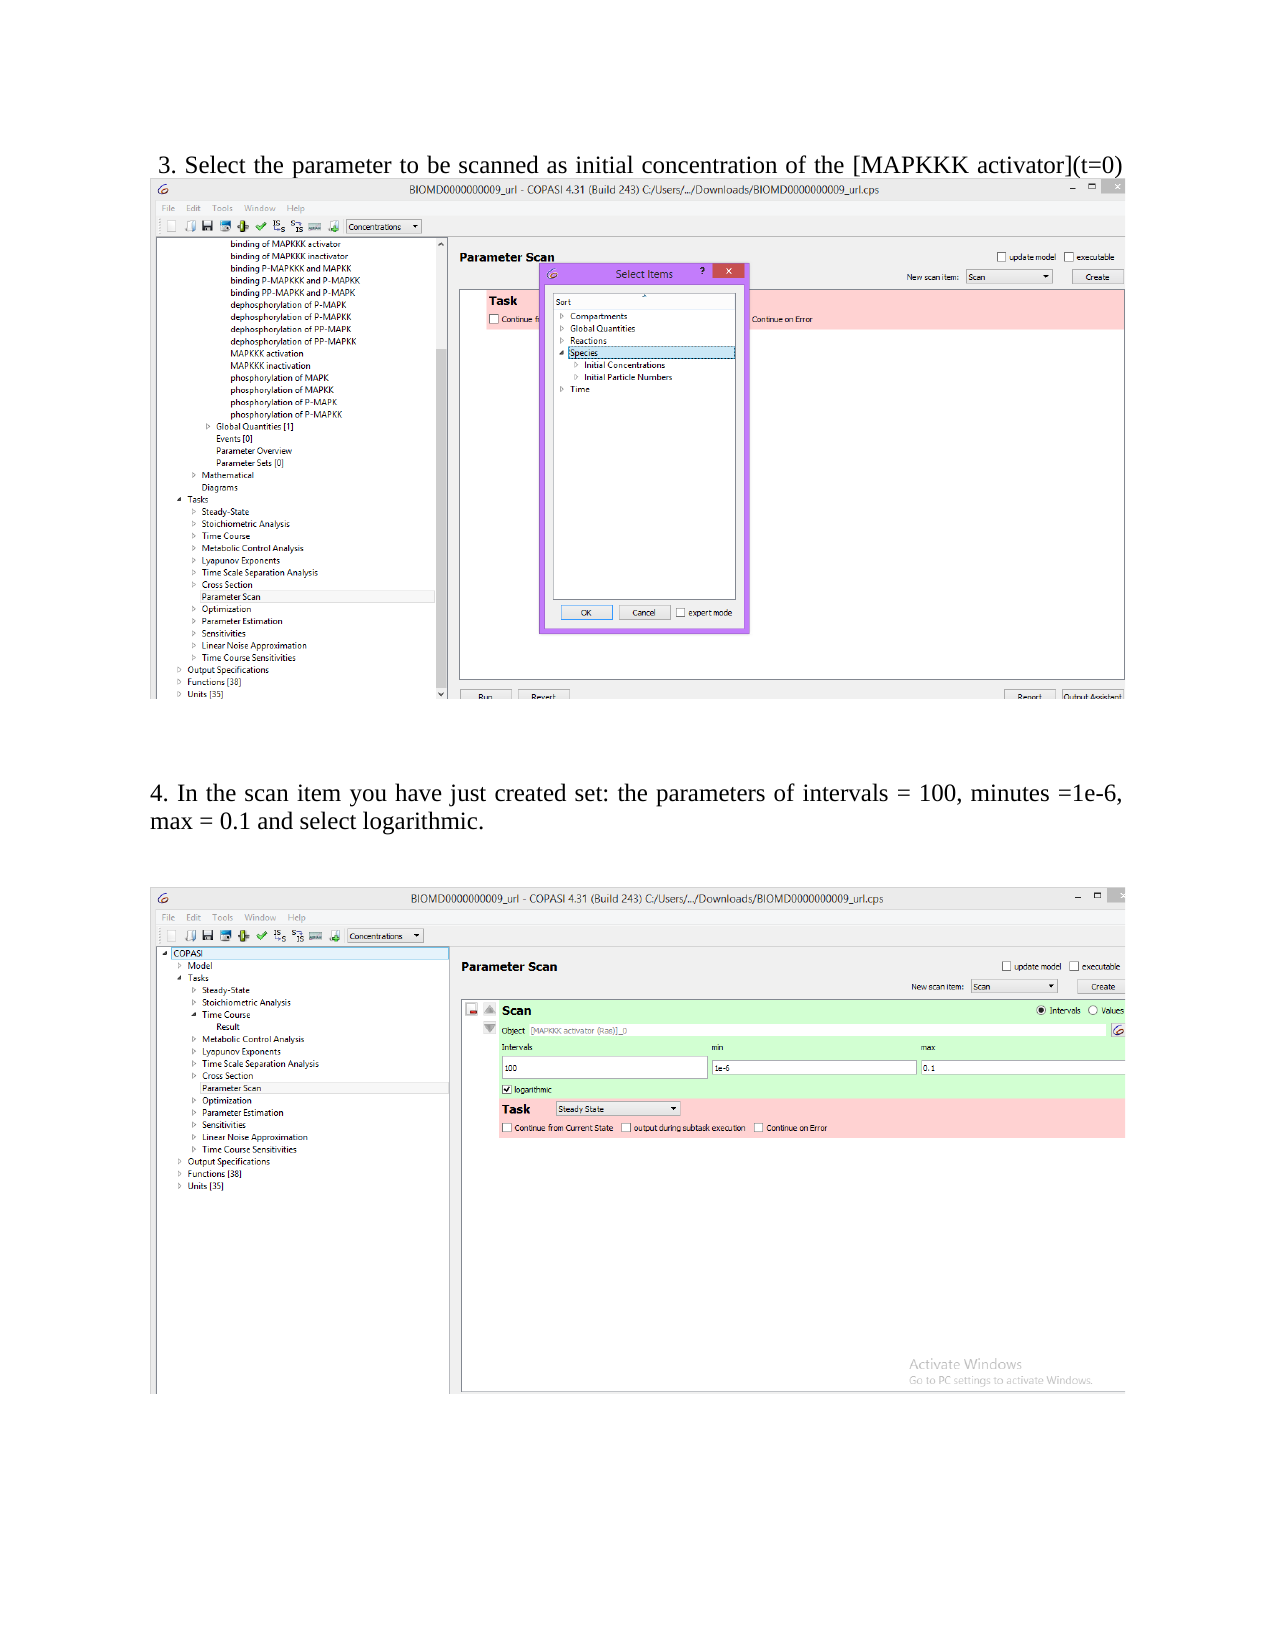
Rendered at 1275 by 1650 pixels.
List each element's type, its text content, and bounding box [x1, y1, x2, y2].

text 3. Select the parameter to be scanned as initial concentration of the [MAPKKK activator](t=0) [150, 150, 1125, 178]
picture [150, 887, 1125, 1394]
text 4. In the scan item you have just created set: the parameters of intervals = 100, minutes =1e-6, max = 0.1 and select logarithmic. [150, 778, 1125, 835]
picture [150, 178, 1125, 699]
